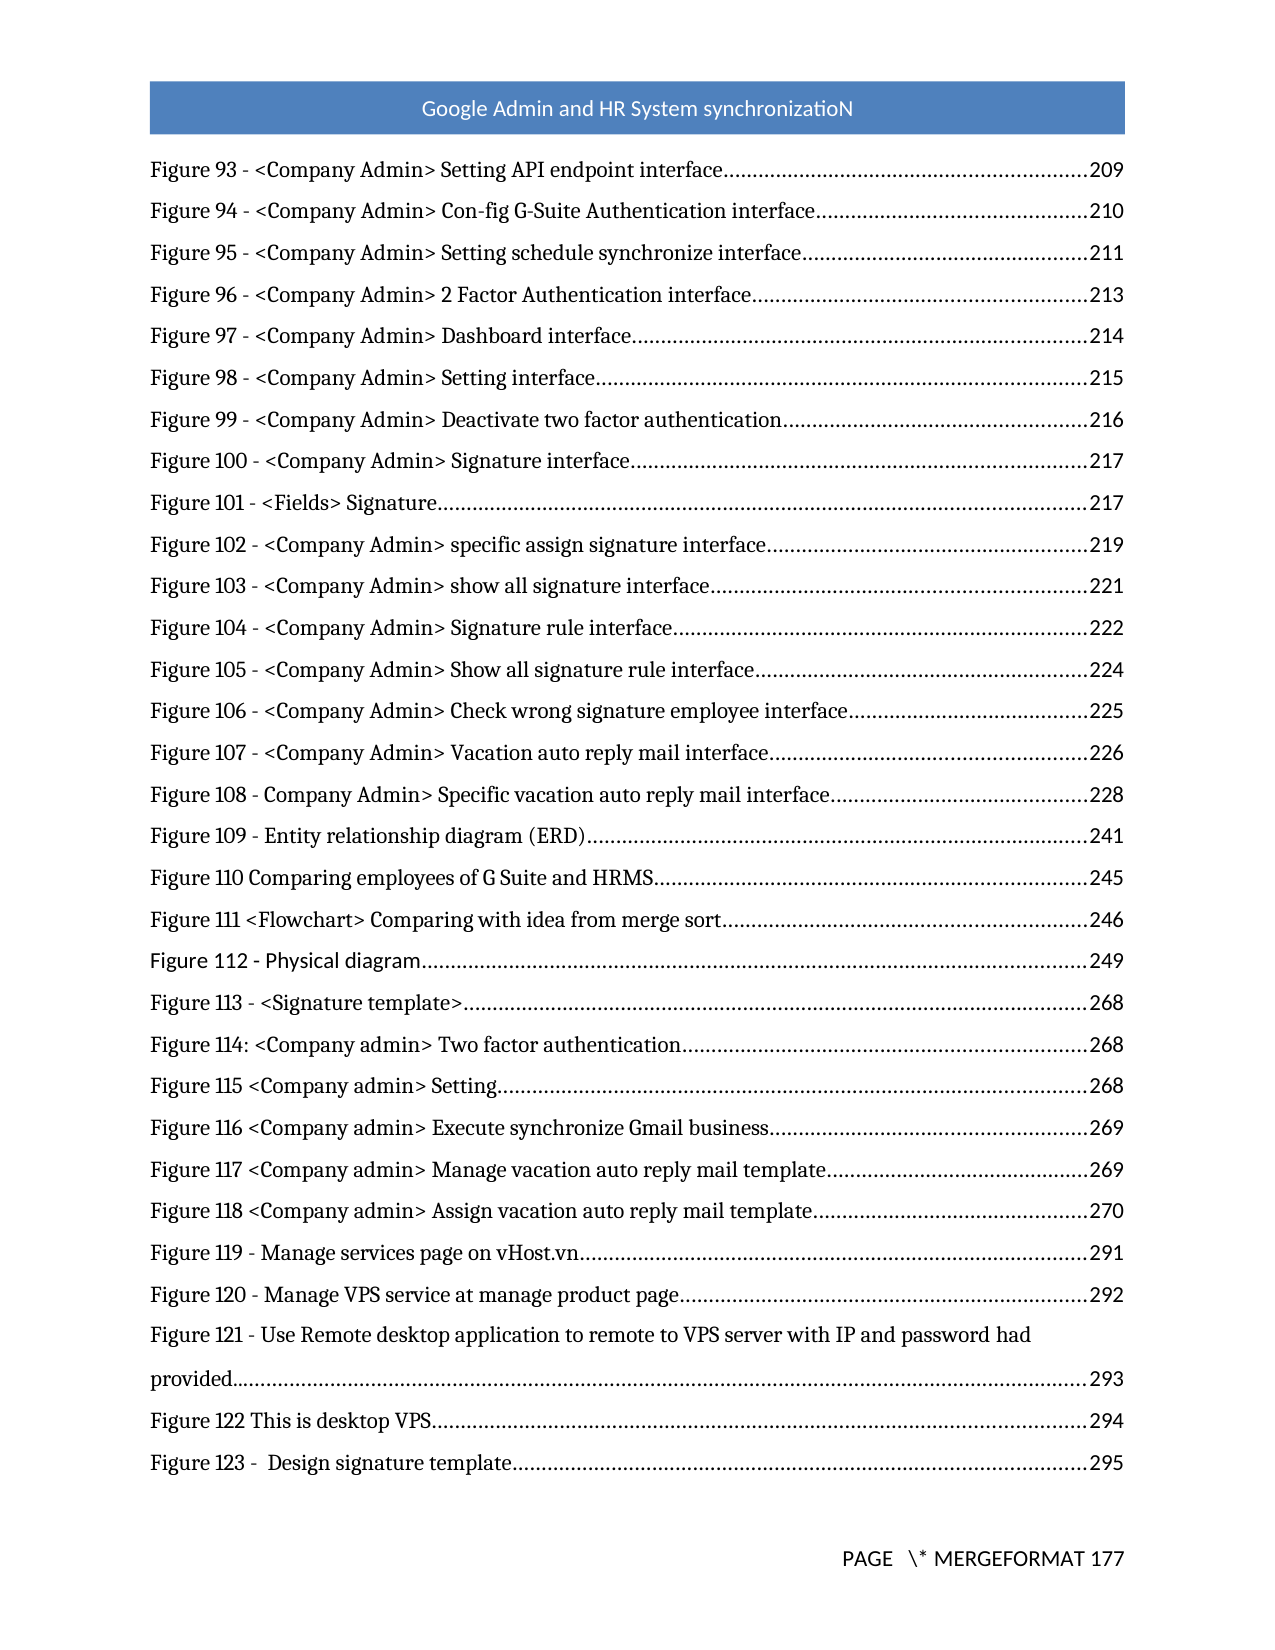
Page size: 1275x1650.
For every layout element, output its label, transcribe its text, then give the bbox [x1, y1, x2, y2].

text Figure 111 <Flowchart> Comparing with idea from merge sort 246 [150, 900, 1125, 937]
text Figure 123 - Design signature template 295 [150, 1443, 1125, 1481]
text Figure 103 - <Company Admin> show all signature interface 221 [150, 567, 1125, 604]
text Figure 105 - <Company Admin> Show all signature rule interface 224 [150, 650, 1125, 687]
text Figure 95 - <Company Admin> Setting schedule synchronize interface 211 [150, 233, 1125, 271]
text Figure 108 - Company Admin> Specific vacation auto reply mail interface 228 [150, 775, 1125, 812]
text Figure 115 <Company admin> Setting 268 [150, 1067, 1125, 1104]
text Figure 107 - <Company Admin> Vacation auto reply mail interface 226 [150, 733, 1125, 771]
text Figure 114: <Company admin> Two factor authentication 268 [150, 1025, 1125, 1062]
text Figure 117 <Company admin> Manage vacation auto reply mail template 269 [150, 1150, 1125, 1187]
text Figure 110 Comparing employees of G Suite and HRMS 245 [150, 858, 1125, 896]
text Figure 119 - Manage services page on vHost.vn 291 [150, 1233, 1125, 1271]
text Figure 113 - <Signature template> 268 [150, 983, 1125, 1021]
text Figure 102 - <Company Admin> specific assign signature interface 219 [150, 525, 1125, 562]
text Figure 99 - <Company Admin> Deactivate two factor authentication 216 [150, 400, 1125, 437]
text Figure 94 - <Company Admin> Con-fig G-Suite Authentication interface 210 [150, 192, 1125, 229]
text Figure 104 - <Company Admin> Signature rule interface 222 [150, 608, 1125, 646]
text Figure 101 - <Fields> Signature 217 [150, 483, 1125, 521]
text Figure 93 - <Company Admin> Setting API endpoint interface 209 [150, 150, 1125, 187]
text Figure 121 - Use Remote desktop application to remote to VPS server with IP and password had provided.. 293 [150, 1317, 1125, 1397]
text Figure 96 - <Company Admin> 2 Factor Authentication interface 213 [150, 275, 1125, 312]
text Figure 112 - Physical diagram 249 [150, 942, 1125, 979]
text Figure 118 <Company admin> Assign vacation auto reply mail template 270 [150, 1192, 1125, 1229]
text Figure 97 - <Company Admin> Dashboard interface 214 [150, 317, 1125, 354]
text Figure 98 - <Company Admin> Setting interface 215 [150, 358, 1125, 396]
text Figure 109 - Entity relationship diagram (ERD) 241 [150, 817, 1125, 854]
text Figure 100 - <Company Admin> Signature interface 217 [150, 442, 1125, 479]
text Figure 122 This is desktop VPS 294 [150, 1401, 1125, 1439]
text Figure 106 - <Company Admin> Check wrong signature employee interface 225 [150, 692, 1125, 729]
text Figure 116 <Company admin> Execute synchronize Gmail business 269 [150, 1108, 1125, 1146]
text Figure 120 - Manage VPS service at manage product page 292 [150, 1275, 1125, 1312]
